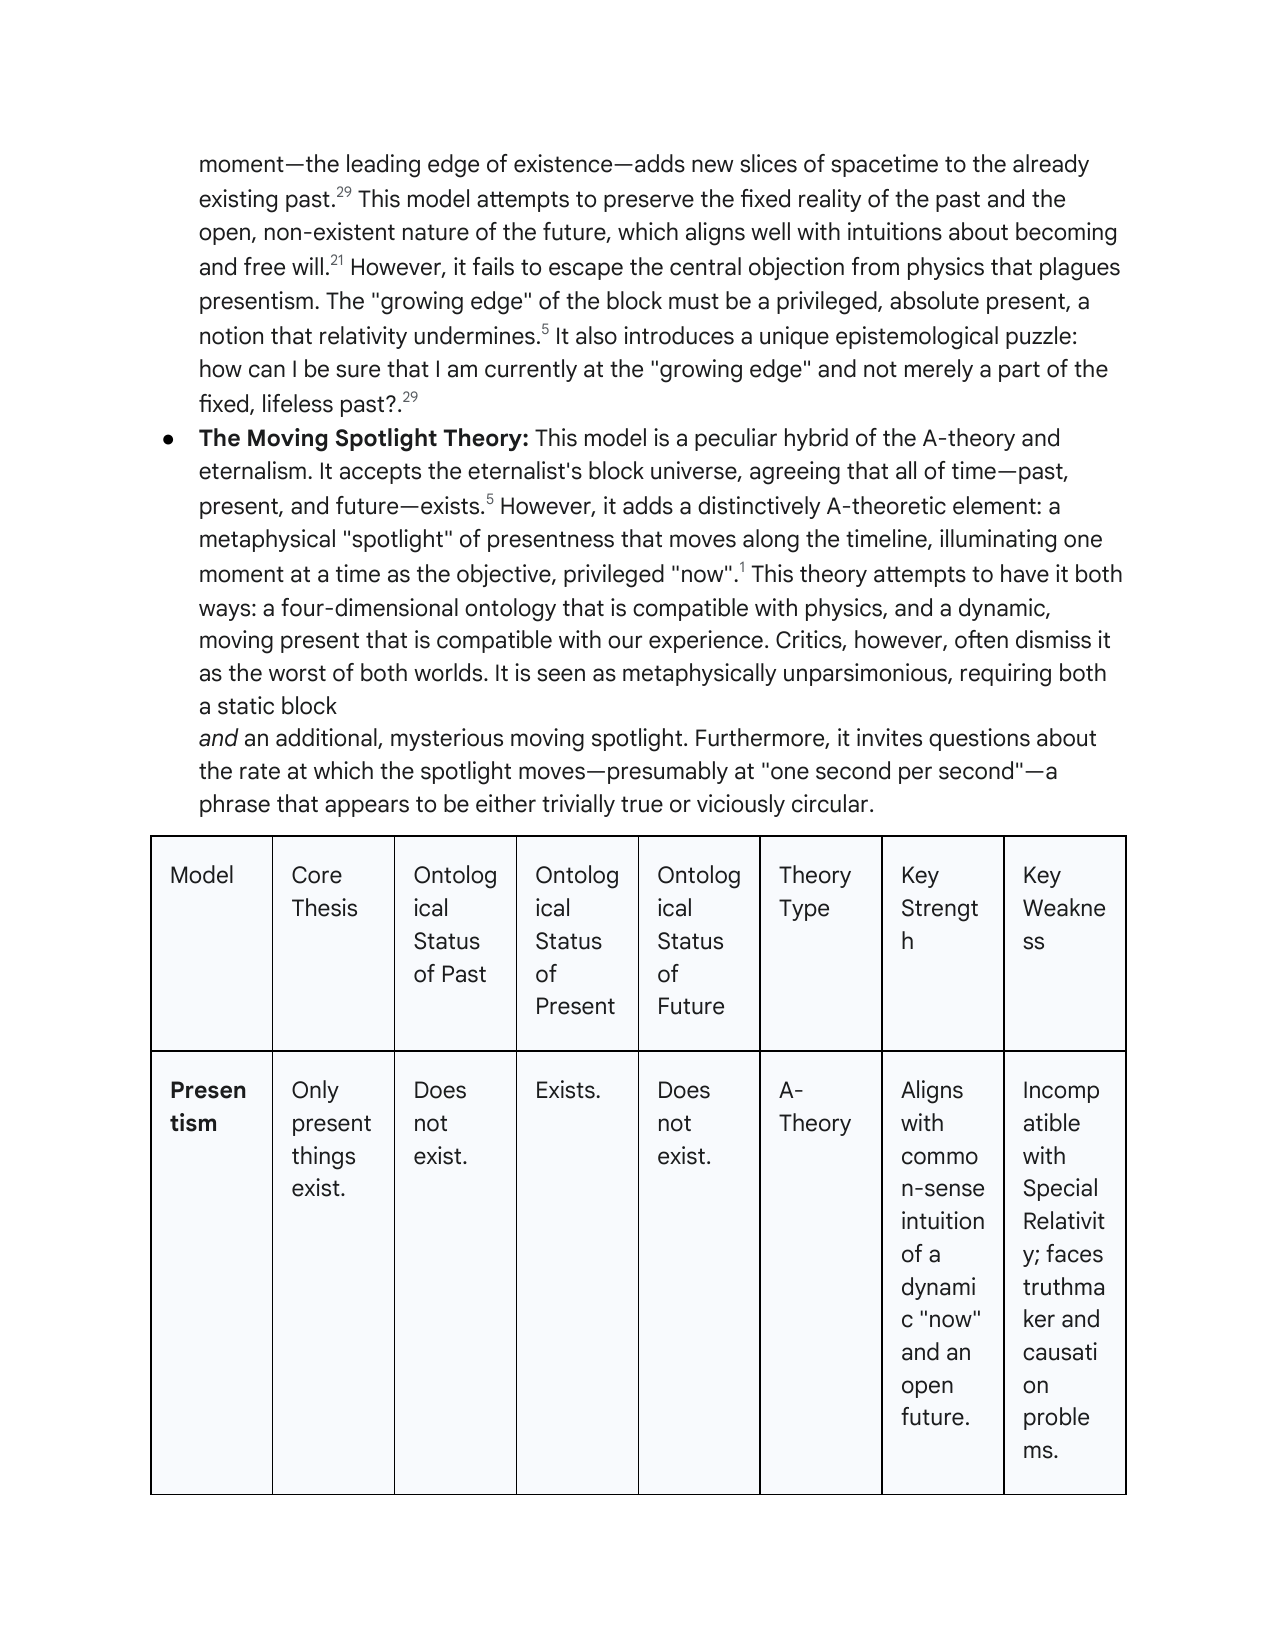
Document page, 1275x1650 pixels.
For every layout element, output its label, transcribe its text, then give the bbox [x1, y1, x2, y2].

table_header Ontological Status of Future [639, 837, 759, 1050]
table_header Ontological Status of Present [517, 837, 638, 1050]
table_cell Does not exist. [639, 1052, 759, 1494]
table_header Key Strength [883, 837, 1003, 1050]
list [161, 150, 1125, 420]
table_cell Exists. [517, 1052, 638, 1494]
table_header Core Thesis [273, 837, 394, 1050]
table_header Model [152, 837, 272, 1050]
table_cell Only present things exist. [273, 1052, 394, 1494]
table_cell Does not exist. [395, 1052, 516, 1494]
table_header Key Weakness [1005, 837, 1125, 1050]
table_cell Aligns with common-sense intuition of a dynamic "now" and an open future. [883, 1052, 1003, 1494]
table_cell Incompatible with Special Relativity; faces truthmaker and causation problems. [1005, 1052, 1125, 1494]
table_header Theory Type [761, 837, 881, 1050]
table_header Ontological Status of Past [395, 837, 516, 1050]
list The Moving Spotlight Theory: This model is a peculiar hybrid of the A-theory and eternalism. It accepts the eternalist's block universe, agreeing that all of time—past, present, and future—exists.5 However, it adds a distinctively A-theoretic element: a metaphysical "spotlight" of presentness that moves along the timeline, illuminating one moment at a time as the objective, privileged "now".1 This theory attempts to have it both ways: a four-dimensional ontology that is compatible with physics, and a dynamic, moving present that is compatible with our experience. Critics, however, often dismiss it as the worst of both worlds. It is seen as metaphysically unparsimonious, requiring both a static block and an additional, mysterious moving spotlight. Furthermore, it invites questions about the rate at which the spotlight moves—presumably at "one second per second"—a phrase that appears to be either trivially true or viciously circular. [161, 424, 1125, 819]
table_cell A-Theory [761, 1052, 881, 1494]
table_cell Presentism [152, 1052, 272, 1494]
